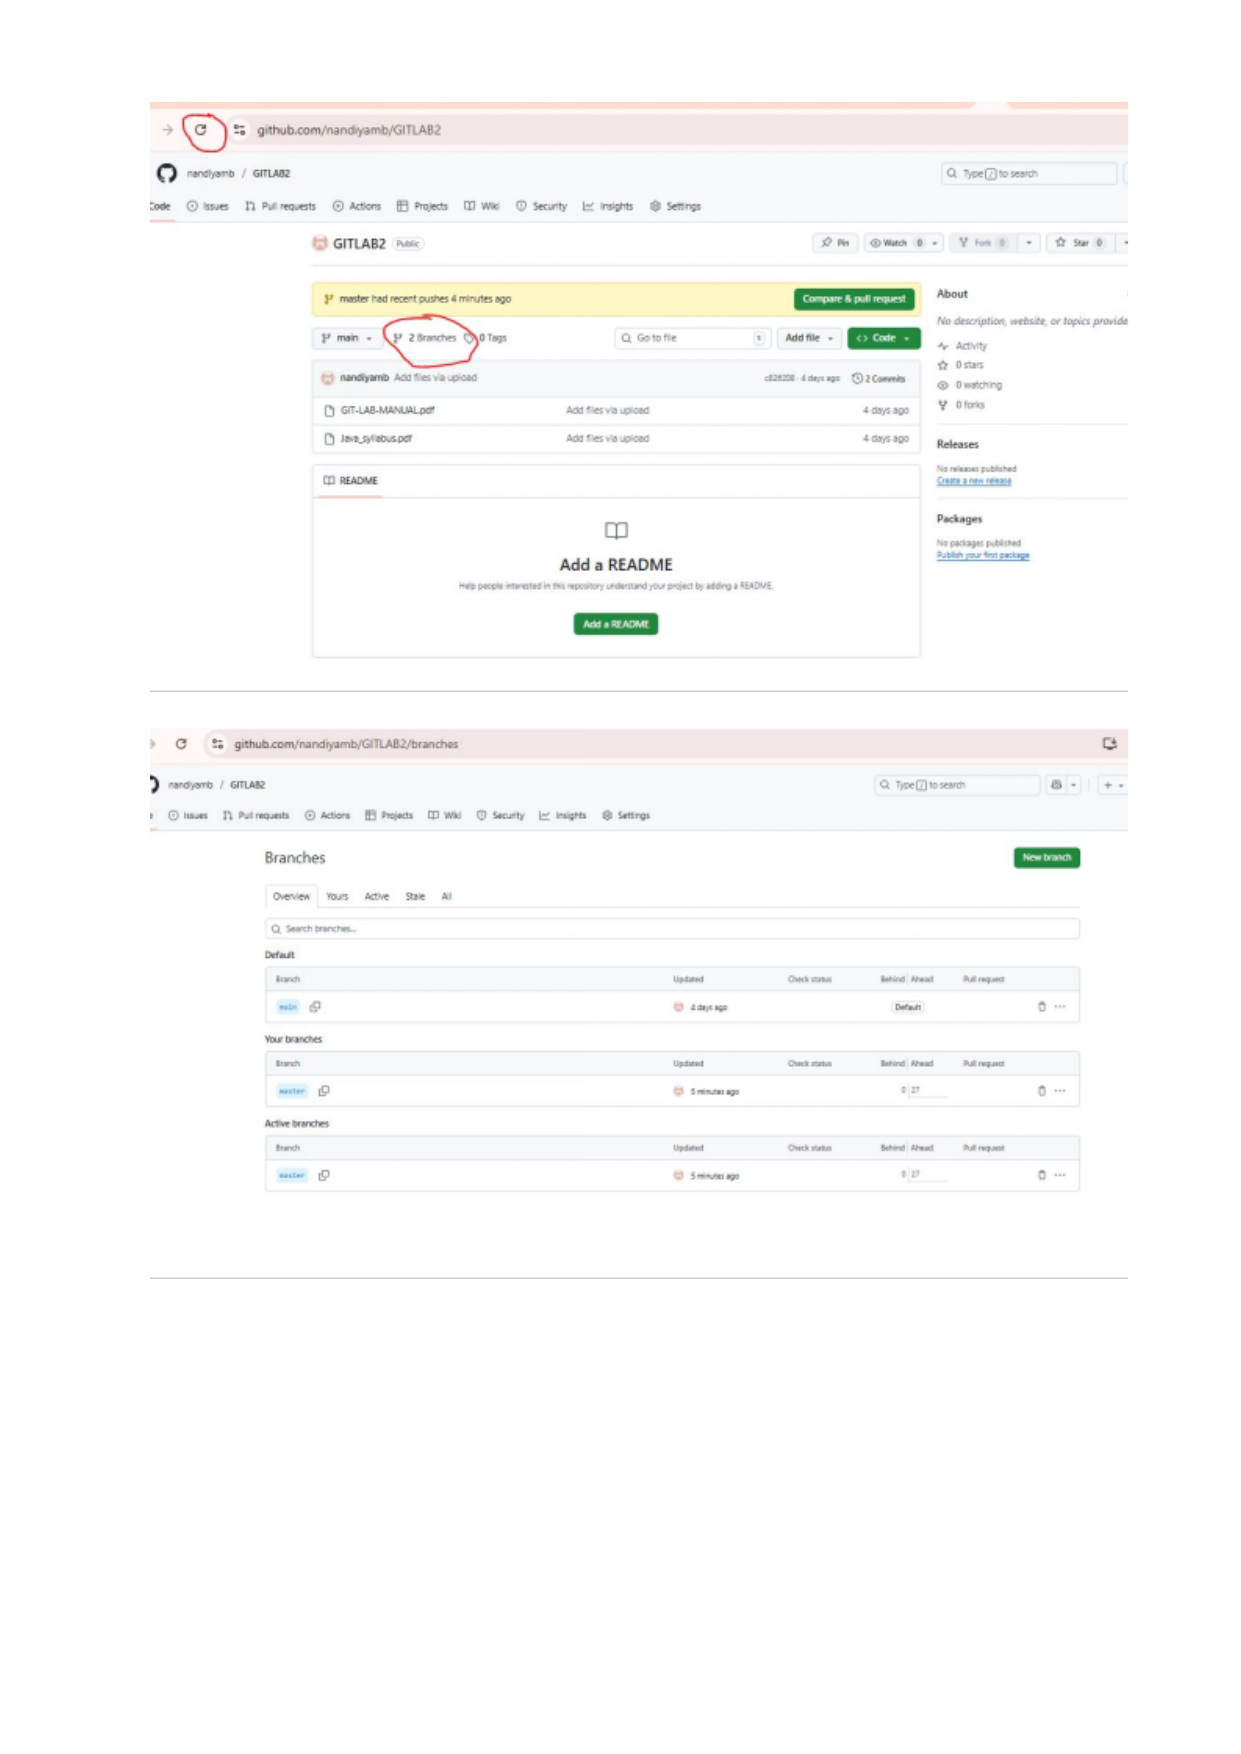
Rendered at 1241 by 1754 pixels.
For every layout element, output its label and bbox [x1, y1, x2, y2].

picture [150, 102, 1129, 693]
picture [150, 728, 1129, 1280]
